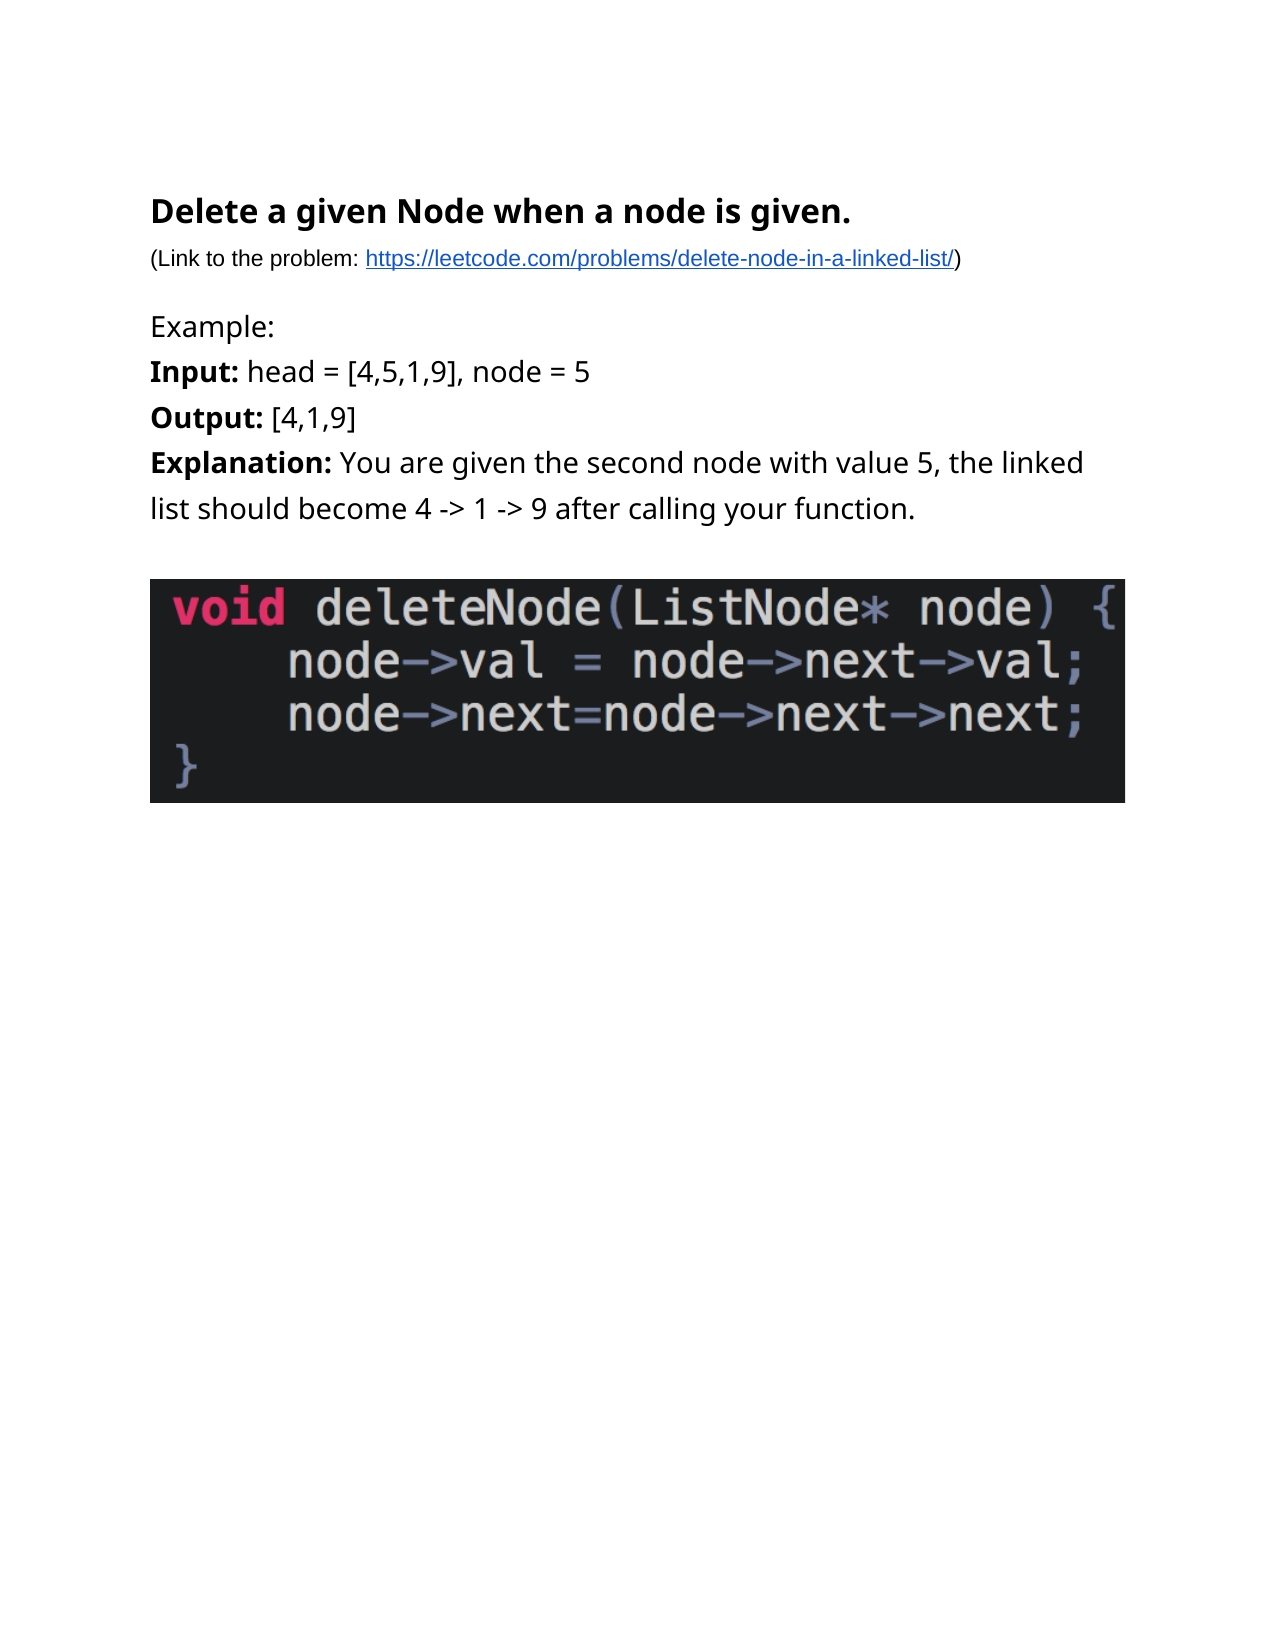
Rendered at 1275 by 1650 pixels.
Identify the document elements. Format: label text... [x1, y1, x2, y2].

text Explanation: You are given the second node with value 5, the linked list should become 4 -> 1 -> 9 after calling your function. [150, 443, 1125, 528]
text Example: [150, 306, 1125, 346]
text Output: [4,1,9] [150, 397, 1125, 437]
subtitle Delete a given Node when a node is given. [150, 187, 1125, 233]
text Input: head = [4,5,1,9], node = 5 [150, 351, 1125, 391]
picture [150, 579, 1125, 803]
text (Link to the problem: https://leetcode.com/problems/delete-node-in-a-linked-list/) [150, 245, 1125, 272]
